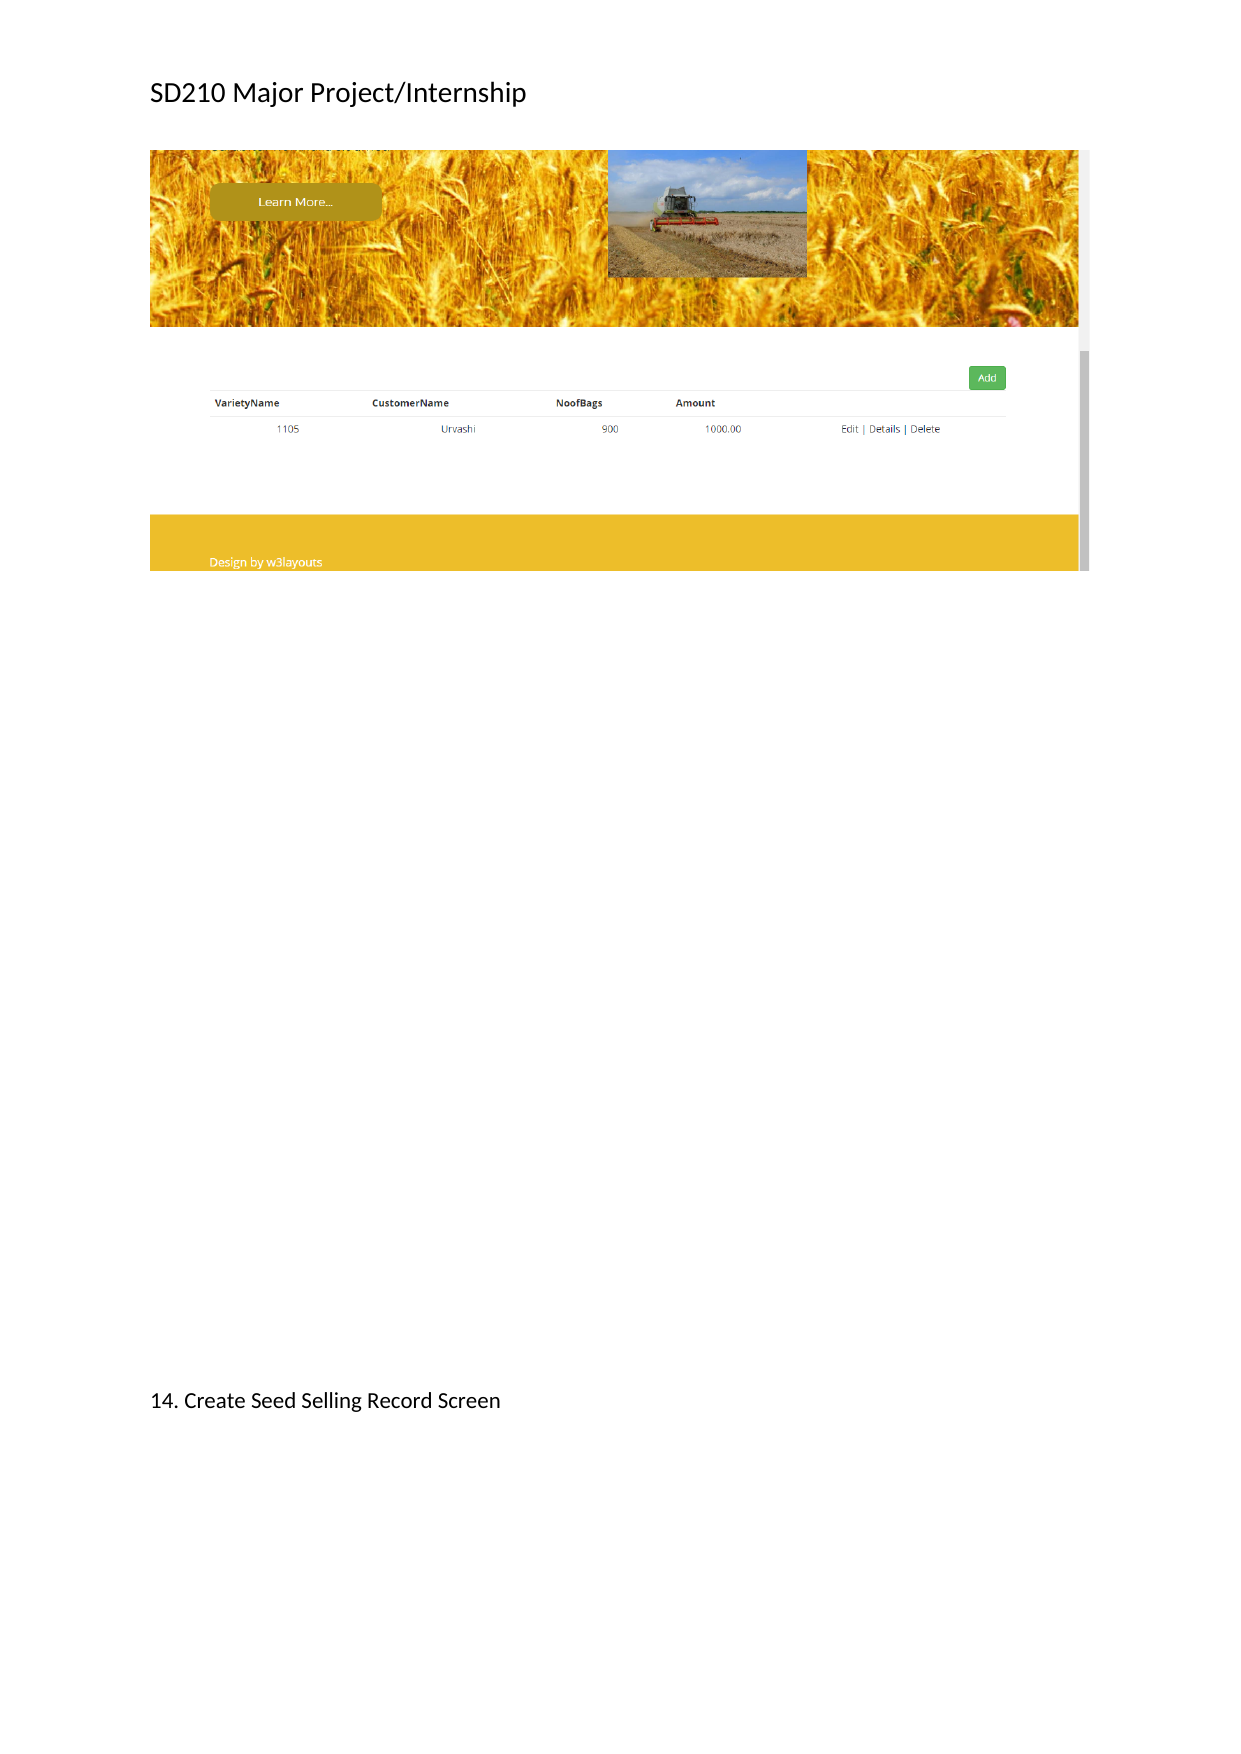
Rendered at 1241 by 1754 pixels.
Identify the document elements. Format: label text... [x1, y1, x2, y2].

picture [150, 150, 1090, 571]
text 14. Create Seed Selling Record Screen [150, 1386, 1090, 1414]
